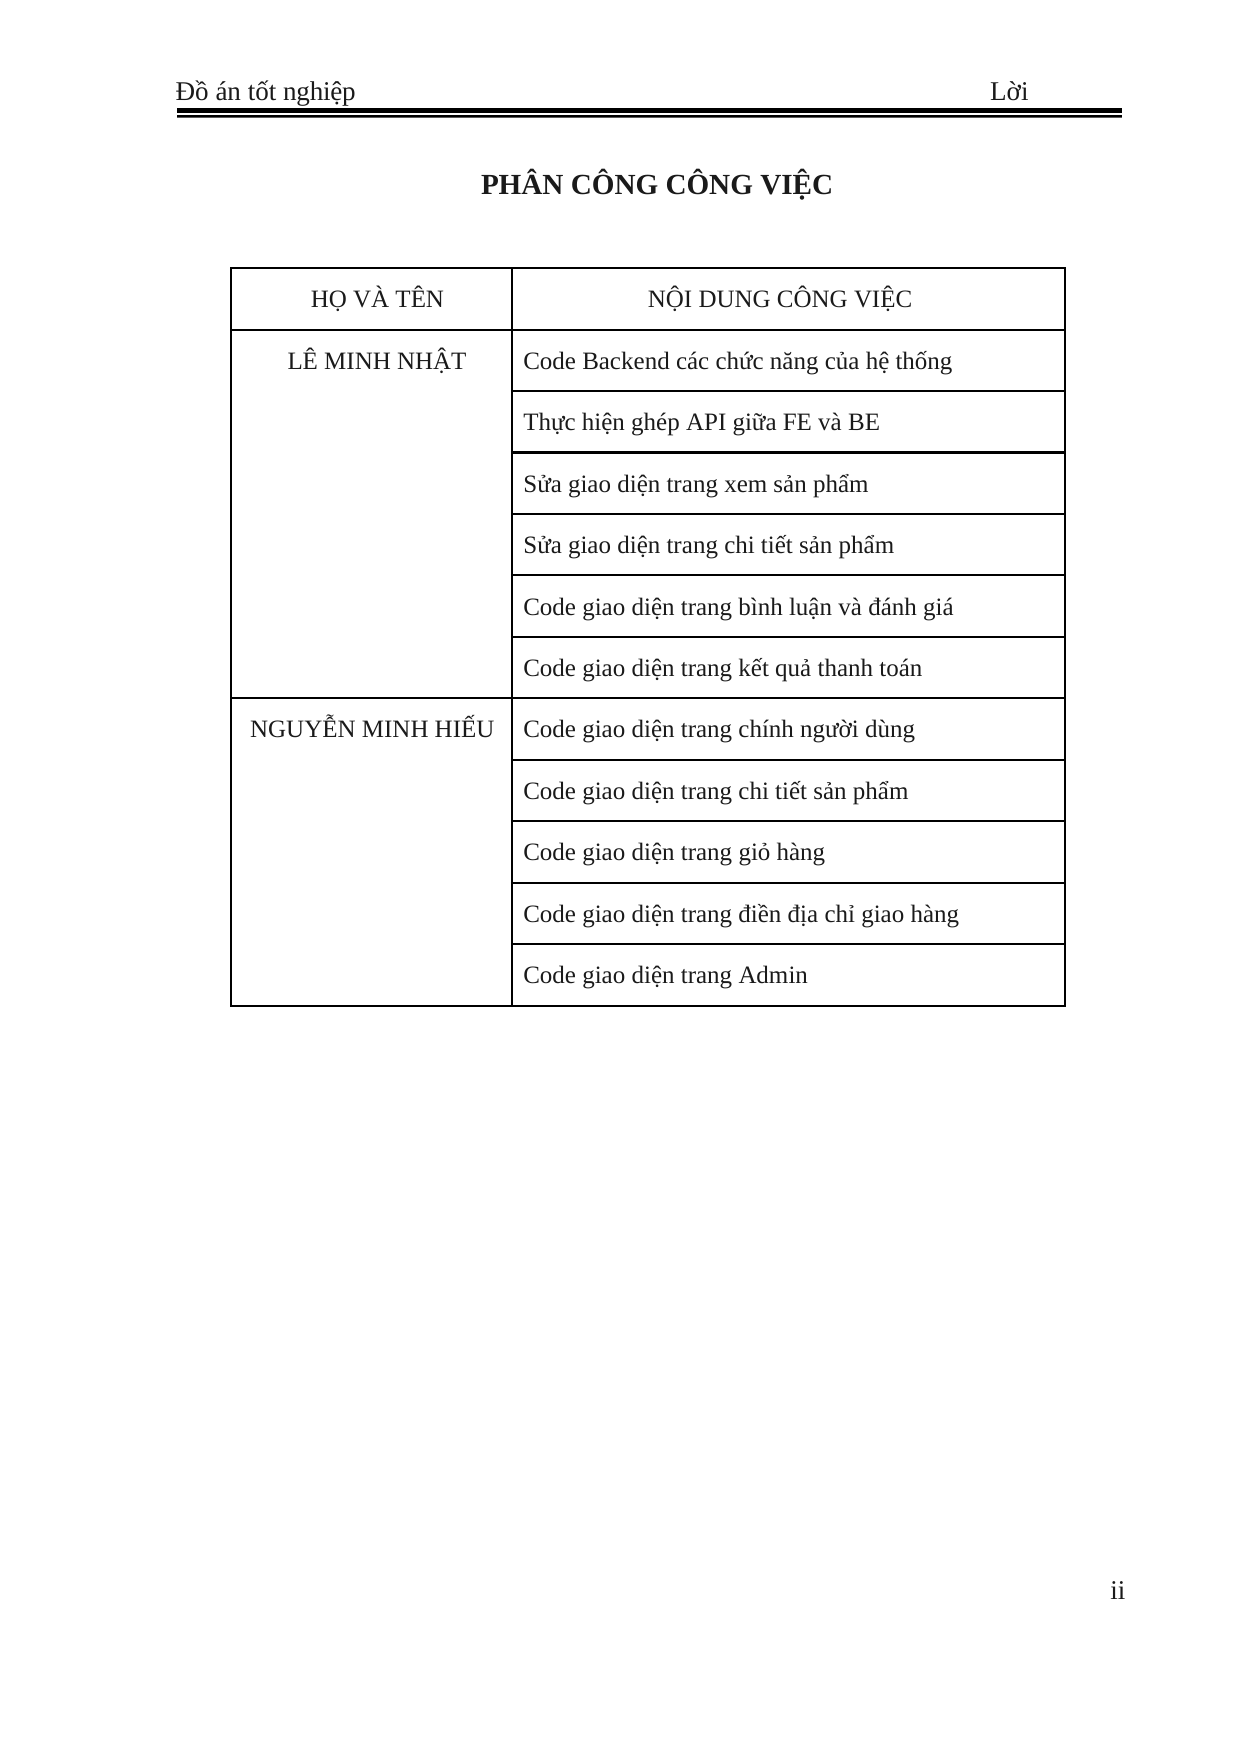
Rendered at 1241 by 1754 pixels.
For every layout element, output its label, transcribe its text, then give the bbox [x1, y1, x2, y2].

table_header NỘI DUNG CÔNG VIỆC [513, 269, 1064, 328]
table_cell Sửa giao diện trang chi tiết sản phẩm [513, 515, 1064, 574]
table_cell Code giao diện trang giỏ hàng [513, 822, 1064, 882]
table_cell Code giao diện trang Admin [513, 945, 1064, 1004]
table_cell Sửa giao diện trang xem sản phẩm [513, 454, 1064, 513]
table_cell Code giao diện trang điền địa chỉ giao hàng [513, 884, 1064, 943]
table_cell LÊ MINH NHẬT [232, 331, 511, 697]
table_cell Code giao diện trang chi tiết sản phẩm [513, 761, 1064, 820]
table_cell Code Backend các chức năng của hệ thống [513, 331, 1064, 390]
table_header HỌ VÀ TÊN [232, 269, 511, 328]
table_cell Code giao diện trang bình luận và đánh giá [513, 576, 1064, 636]
table_cell Code giao diện trang kết quả thanh toán [513, 638, 1064, 697]
subtitle PHÂN CÔNG CÔNG VIỆC [189, 167, 1125, 200]
table_cell NGUYỄN MINH HIẾU [232, 699, 511, 1004]
table_cell Thực hiện ghép API giữa FE và BE [513, 392, 1064, 451]
table_cell Code giao diện trang chính người dùng [513, 699, 1064, 759]
